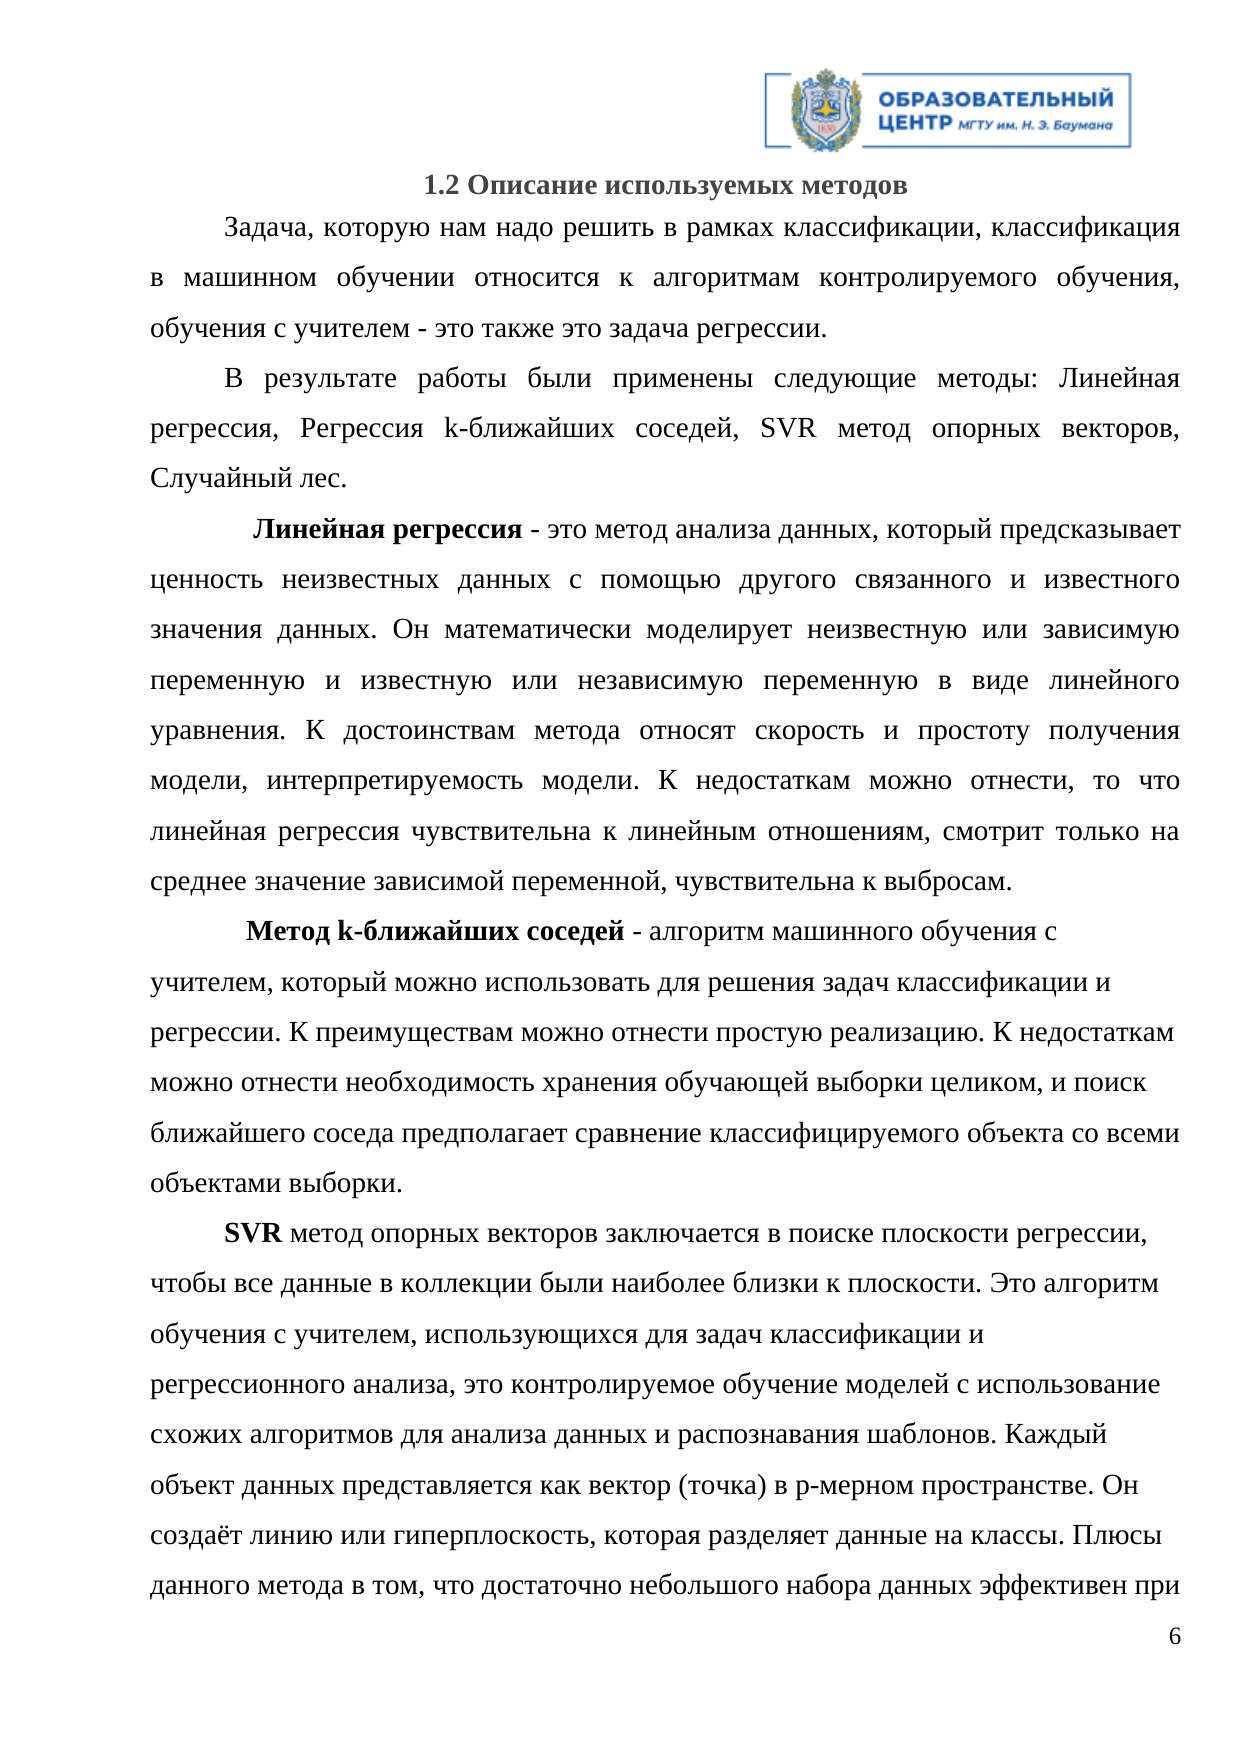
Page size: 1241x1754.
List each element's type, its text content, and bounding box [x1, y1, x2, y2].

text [150, 1215, 1181, 1601]
picture [734, 45, 1182, 168]
text Линейная регрессия - это метод анализа данных, который предсказывает ценность неизвестных данных с помощью другого связанного и известного значения данных. Он математически моделирует неизвестную или зависимую переменную и известную или независимую переменную в виде линейного уравнения. К достоинствам метода относят скорость и простоту получения модели, интерпретируемость модели. К недостаткам можно отнести, то что линейная регрессия чувствительна к линейным отношениям, смотрит только на среднее значение зависимой переменной, чувствительна к выбросам. [150, 511, 1181, 897]
subtitle 1.2 Описание используемых методов [150, 150, 1181, 201]
text Задача, которую нам надо решить в рамках классификации, классификация в машинном обучении относится к алгоритмам контролируемого обучения, обучения с учителем - это также это задача регрессии. [150, 209, 1181, 343]
text В результате работы были применены следующие методы: Линейная регрессия, Регрессия k-ближайших соседей, SVR метод опорных векторов, Случайный лес. [150, 360, 1181, 494]
text Метод k-ближайших соседей - алгоритм машинного обучения с учителем, который можно использовать для решения задач классификации и регрессии. К преимуществам можно отнести простую реализацию. К недостаткам можно отнести необходимость хранения обучающей выборки целиком, и поиск ближайшего соседа предполагает сравнение классифицируемого объекта со всеми объектами выборки. [150, 913, 1181, 1198]
